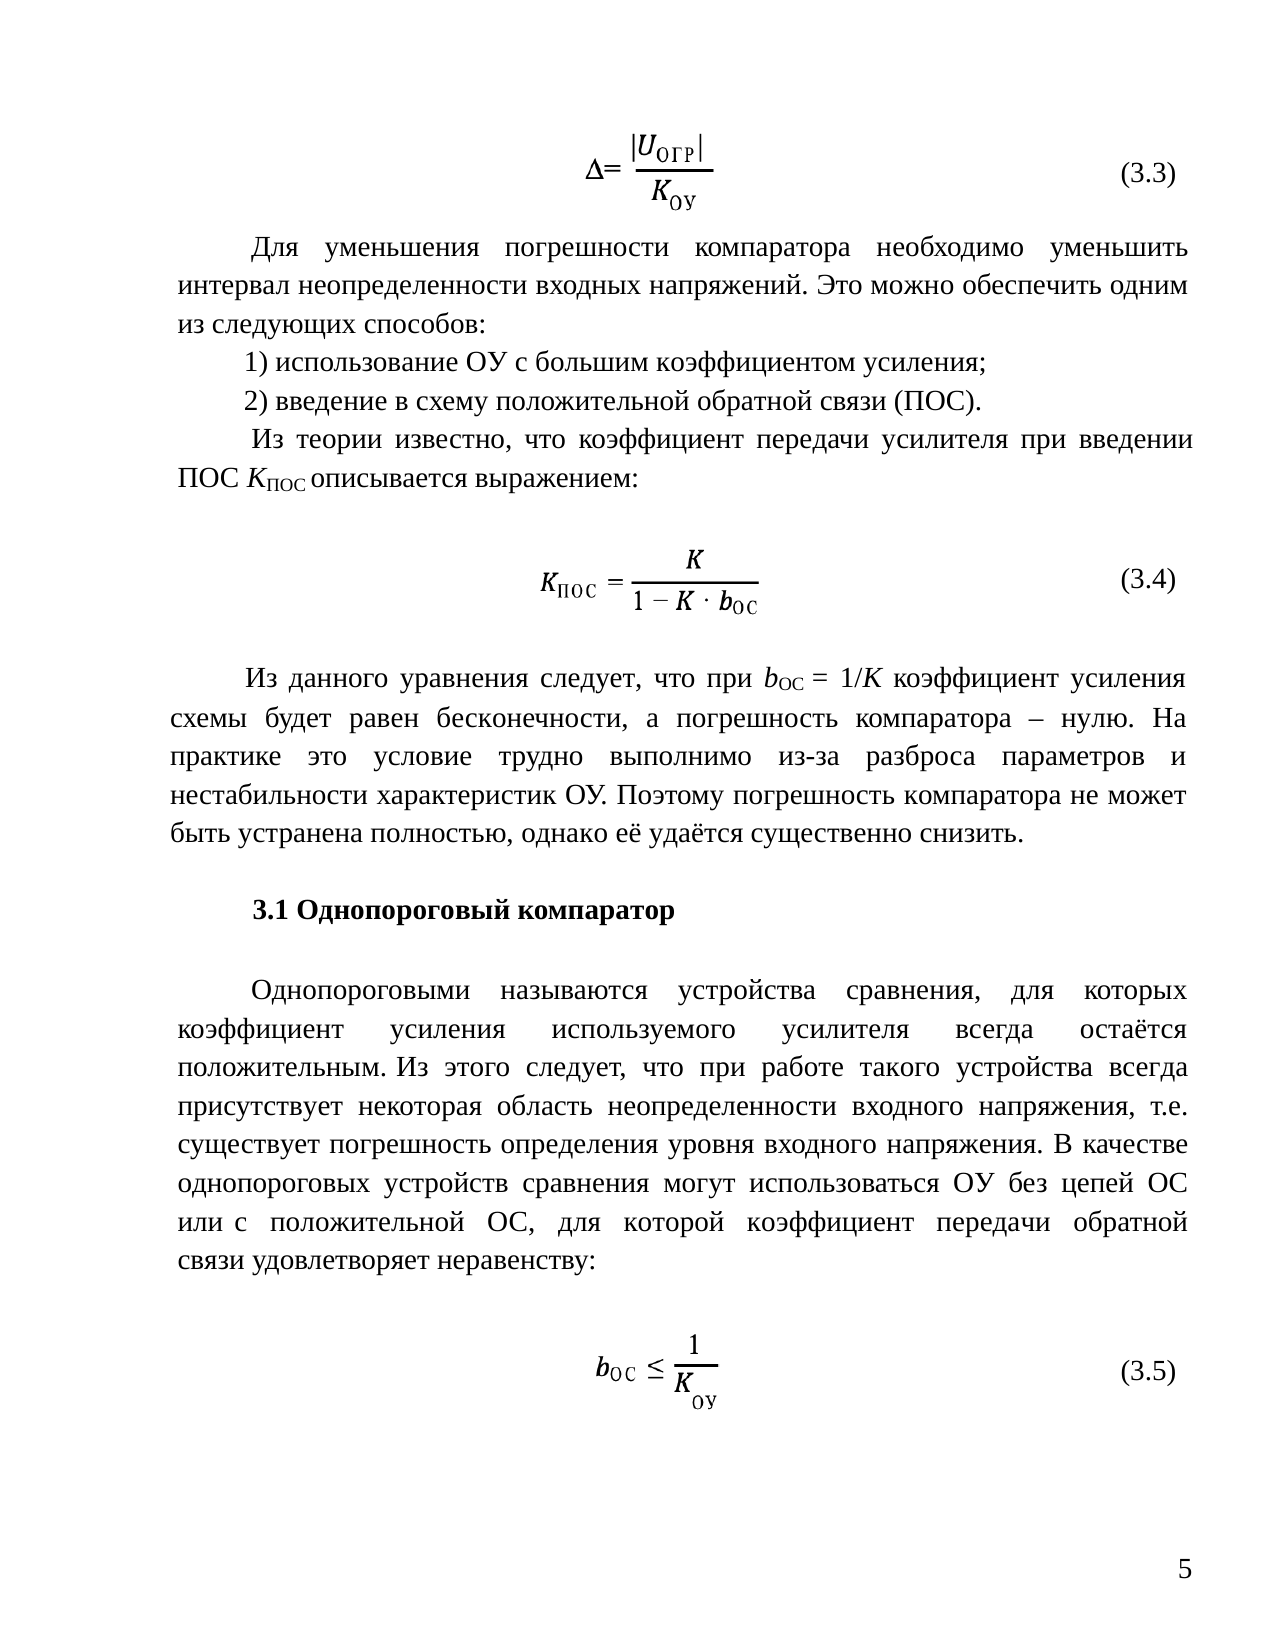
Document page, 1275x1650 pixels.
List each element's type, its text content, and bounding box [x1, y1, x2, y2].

text Из теории известно, что коэффициент передачи усилителя при введении ПОС КПОС описывается выражением: [177, 421, 1193, 495]
table_header [177, 118, 1108, 229]
table_header (3.4) [1108, 533, 1186, 626]
table_header (3.3) [1108, 118, 1186, 229]
picture [525, 533, 762, 623]
table_header [177, 533, 1108, 626]
table_header (3.5) [1108, 1319, 1186, 1424]
list использование ОУ с большим коэффициентом усиления; [244, 344, 988, 378]
text Для уменьшения погрешности компаратора необходимо уменьшить интервал неопределенности входных напряжений. Это можно обеспечить одним из следующих способов: [177, 229, 1188, 339]
text Из данного уравнения следует, что при bОС = 1/K коэффициент усиления схемы будет равен бесконечности, а погрешность компаратора – нулю. На практике это условие трудно выполнимо из-за разброса параметров и нестабильности характеристик ОУ. Поэтому погрешность компаратора не может быть устранена полностью, однако её удаётся существенно снизить. [170, 660, 1186, 849]
picture [560, 118, 727, 225]
picture [582, 1319, 727, 1420]
list введение в схему положительной обратной связи (ПОС). [244, 383, 988, 416]
table_header [177, 1319, 1108, 1424]
text 3.1 Однопороговый компаратор [177, 892, 1188, 926]
text Однопороговыми называются устройства сравнения, для которых коэффициент усиления используемого усилителя всегда остаётся положительным. Из этого следует, что при работе такого устройства всегда присутствует некоторая область неопределенности входного напряжения, т.е. существует погрешность определения уровня входного напряжения. В качестве однопороговых устройств сравнения могут использоваться ОУ без цепей ОС или с положительной ОС, для которой коэффициент передачи обратной связи удовлетворяет неравенству: [177, 972, 1188, 1276]
